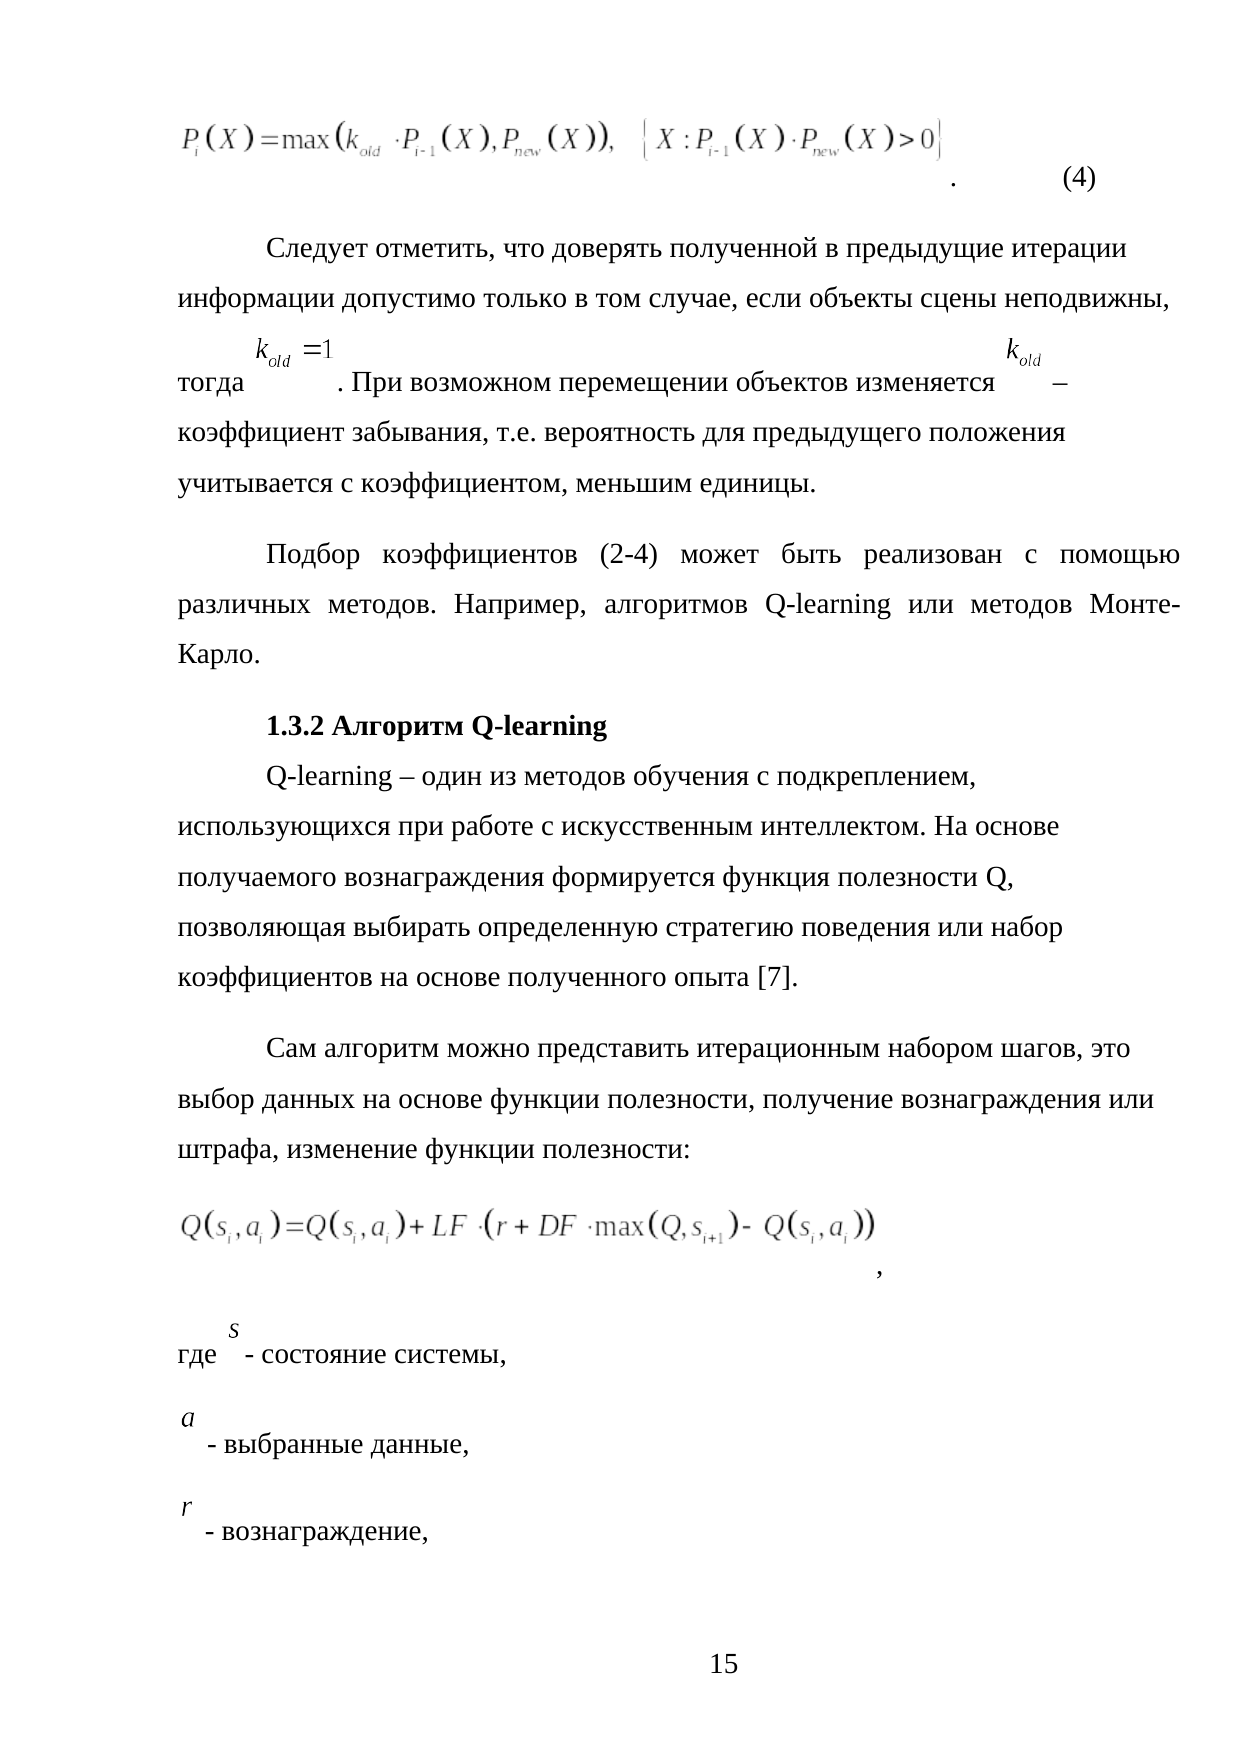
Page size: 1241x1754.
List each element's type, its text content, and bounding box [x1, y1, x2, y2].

text Следует отметить, что доверять полученной в предыдущие итерации информации допустимо только в том случае, если объекты сцены неподвижны, тогда . При возможном перемещении объектов изменяется – коэффициент забывания, т.е. вероятность для предыдущего положения учитывается с коэффициентом, меньшим единицы. [177, 230, 1181, 498]
subtitle 1.3.2 Алгоритм Q-learning [266, 708, 1181, 741]
text - вознаграждение, [177, 1497, 1181, 1546]
text . (4) [177, 118, 1181, 192]
text где - состояние системы, [177, 1318, 1181, 1370]
text , [177, 1202, 1181, 1281]
text Сам алгоритм можно представить итерационным набором шагов, это выбор данных на основе функции полезности, получение вознаграждения или штрафа, изменение функции полезности: [177, 1031, 1181, 1165]
text Подбор коэффициентов (2-4) может быть реализован с помощью различных методов. Например, алгоритмов Q-learning или методов Монте-Карло. [177, 536, 1181, 670]
text - выбранные данные, [177, 1408, 1181, 1459]
text Q-learning – один из методов обучения с подкреплением, использующихся при работе с искусственным интеллектом. На основе получаемого вознаграждения формируется функция полезности Q, позволяющая выбирать определенную стратегию поведения или набор коэффициентов на основе полученного опыта [7]. [177, 758, 1181, 993]
